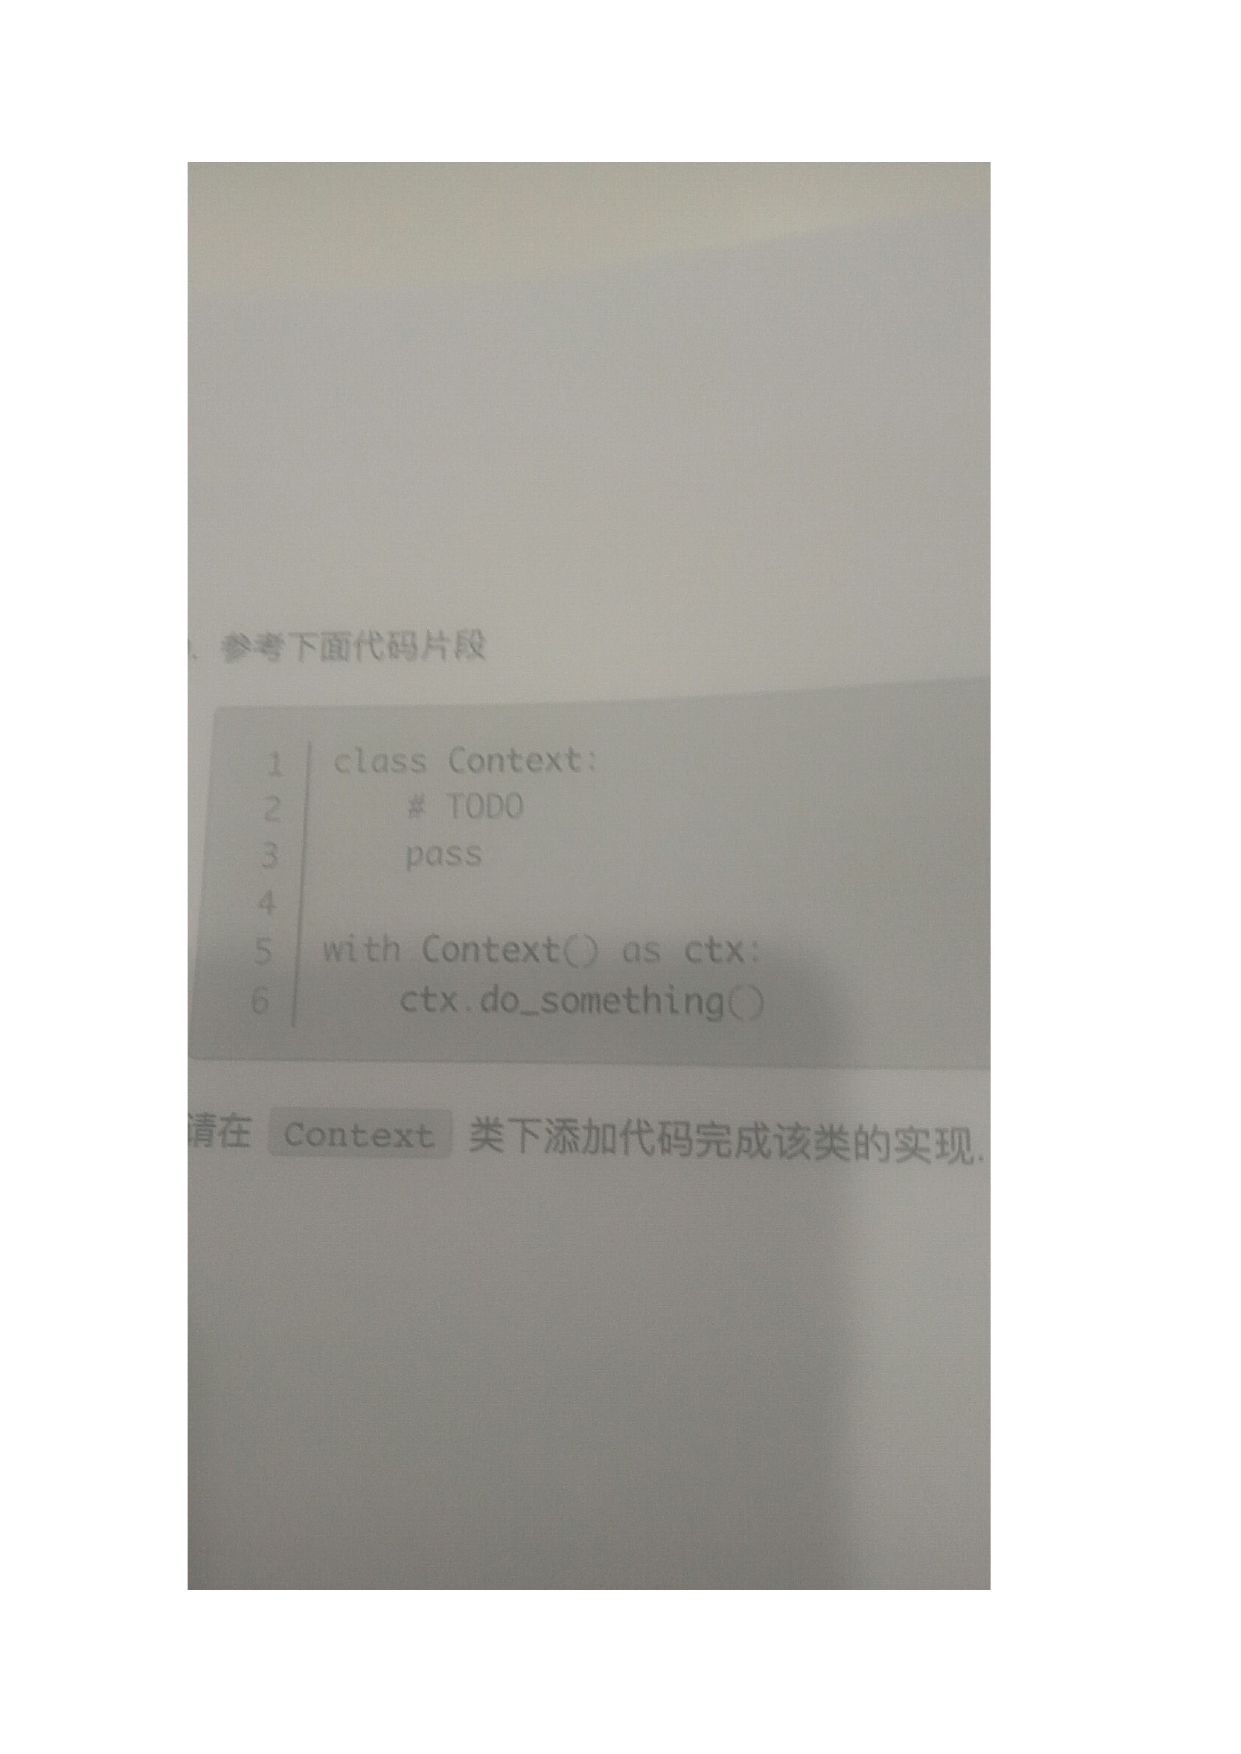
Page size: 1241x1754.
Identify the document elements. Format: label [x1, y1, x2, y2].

picture [187, 162, 991, 1590]
